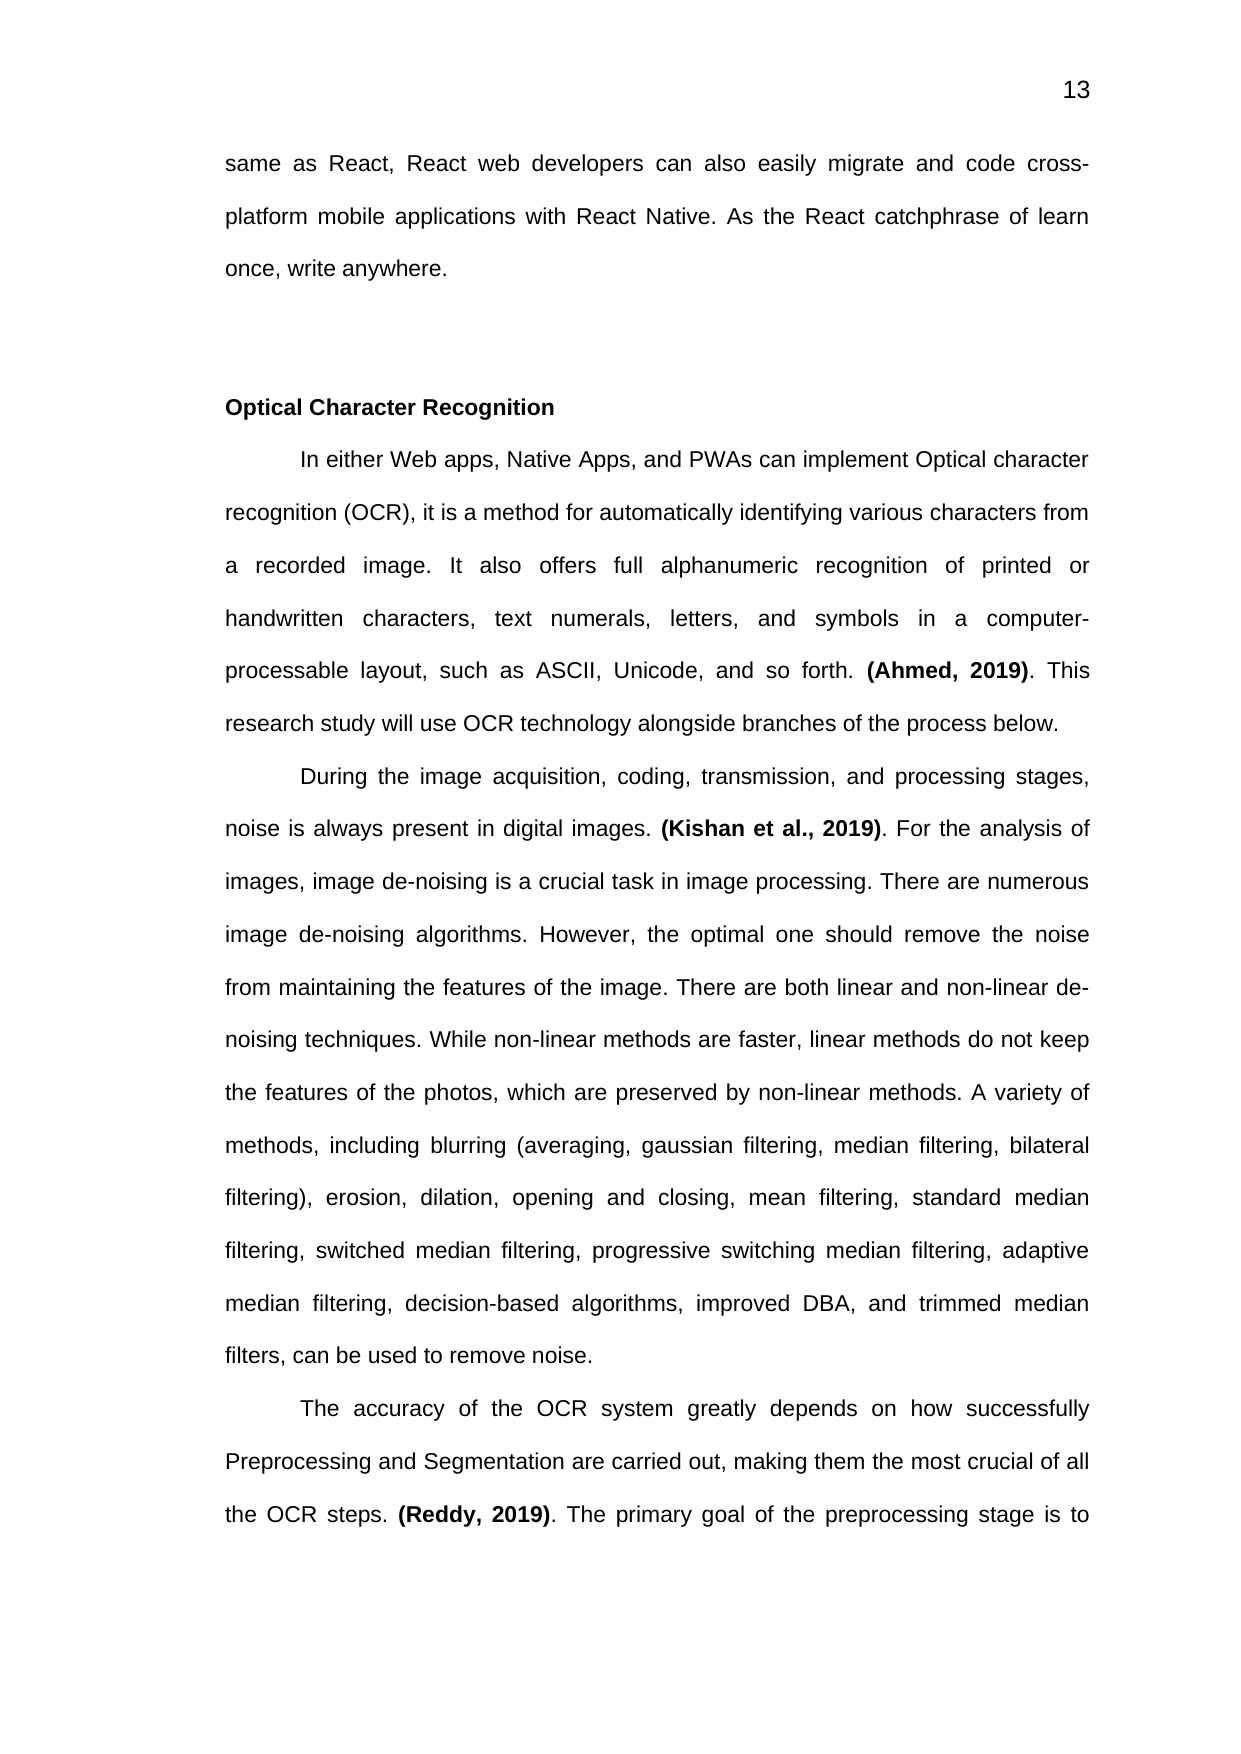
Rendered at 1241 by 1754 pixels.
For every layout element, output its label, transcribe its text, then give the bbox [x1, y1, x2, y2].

text Optical Character Recognition [225, 394, 1090, 420]
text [225, 1395, 1090, 1527]
text In either Web apps, Native Apps, and PWAs can implement Optical character recognition (OCR), it is a method for automatically identifying various characters from a recorded image. It also offers full alphanumeric recognition of printed or handwritten characters, text numerals, letters, and symbols in a computer-processable layout, such as ASCII, Unicode, and so forth. (Ahmed, 2019). This research study will use OCR technology alongside branches of the process below. [225, 446, 1090, 736]
text During the image acquisition, coding, transmission, and processing stages, noise is always present in digital images. (Kishan et al., 2019). For the analysis of images, image de-noising is a crucial task in image processing. There are numerous image de-noising algorithms. However, the optimal one should remove the noise from maintaining the features of the image. There are both linear and non-linear de-noising techniques. While non-linear methods are faster, linear methods do not keep the features of the photos, which are preserved by non-linear methods. A variety of methods, including blurring (averaging, gaussian filtering, median filtering, bilateral filtering), erosion, dilation, opening and closing, mean filtering, standard median filtering, switched median filtering, progressive switching median filtering, adaptive median filtering, decision-based algorithms, improved DBA, and trimmed median filters, can be used to remove noise. [225, 763, 1090, 1369]
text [225, 150, 1090, 282]
